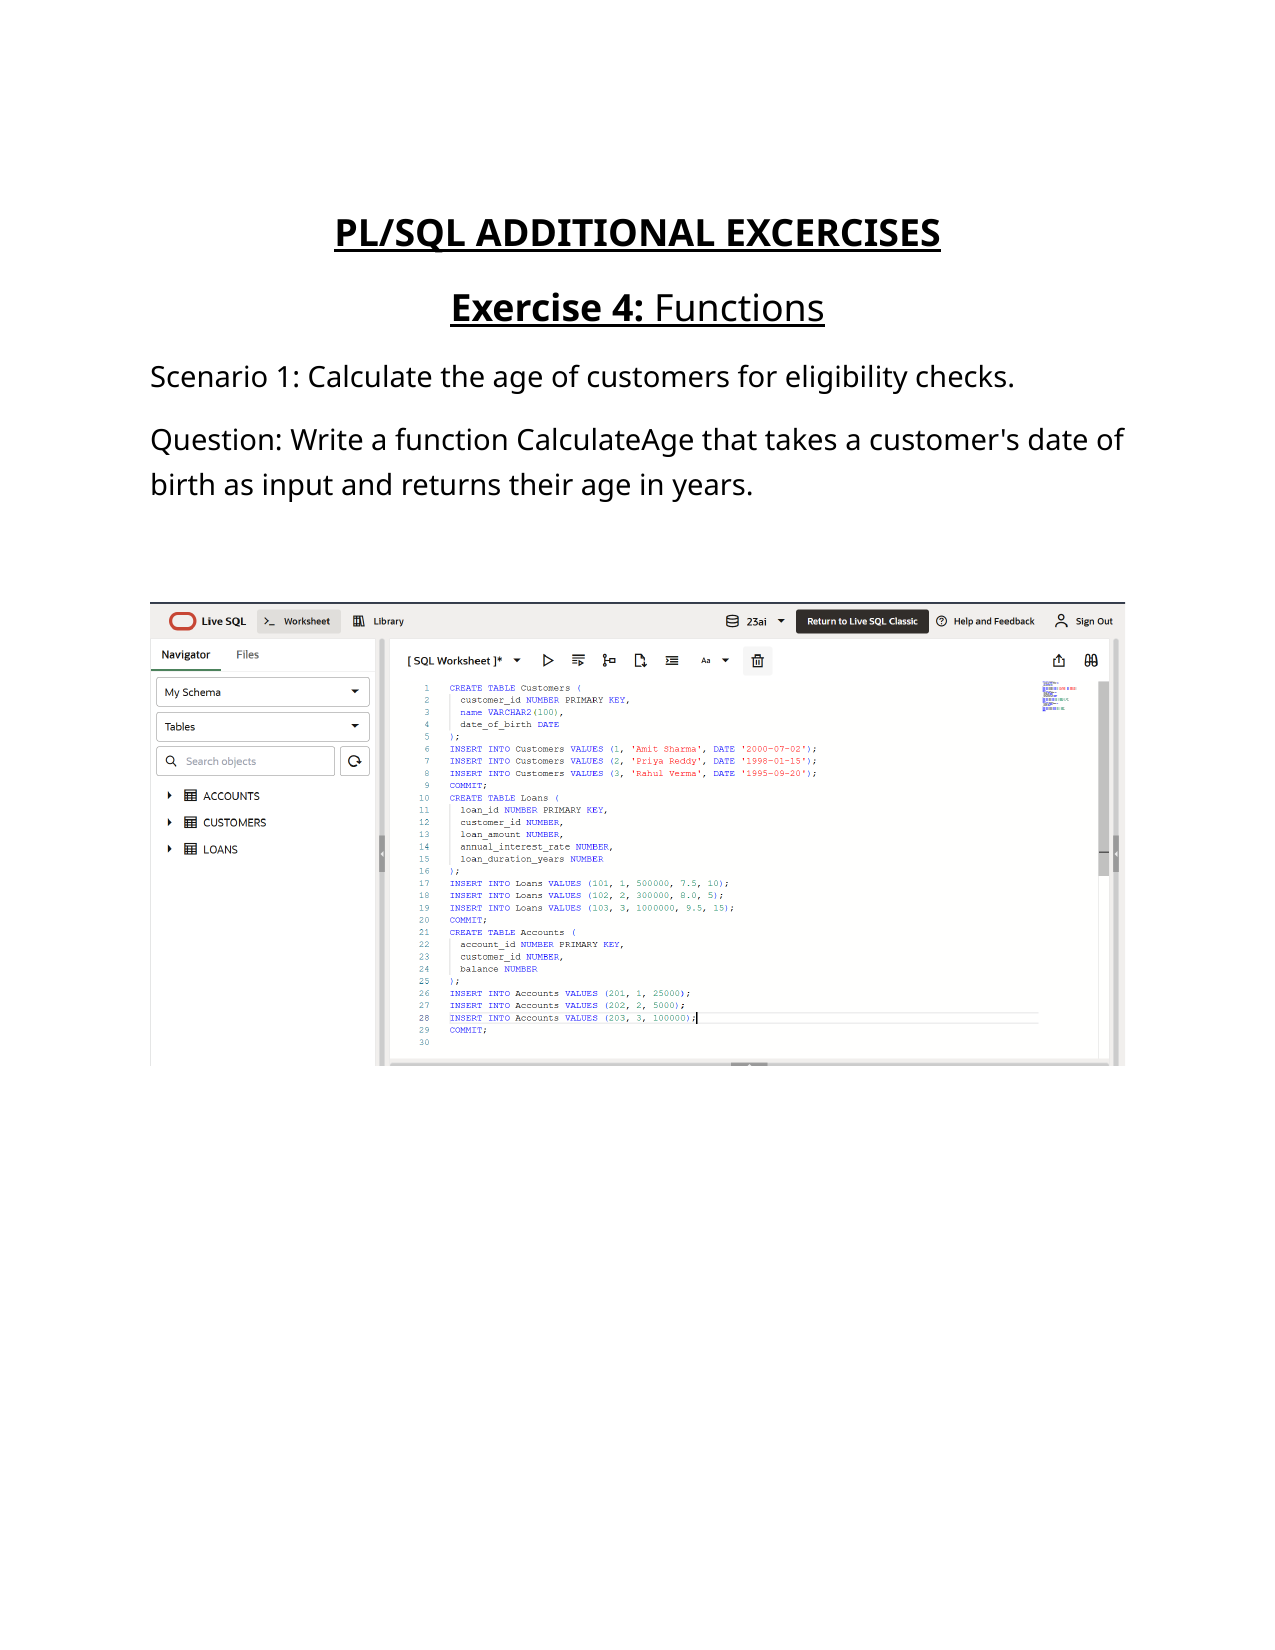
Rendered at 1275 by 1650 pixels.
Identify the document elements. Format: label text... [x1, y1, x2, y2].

picture [150, 602, 1125, 1066]
text Question: Write a function CalculateAge that takes a customer's date of birth as input and returns their age in years. [150, 419, 1125, 504]
text PL/SQL ADDITIONAL EXCERCISES [150, 206, 1125, 257]
text Scenario 1: Calculate the age of customers for eligibility checks. [150, 356, 1125, 396]
text Exercise 4: Functions [150, 281, 1125, 332]
